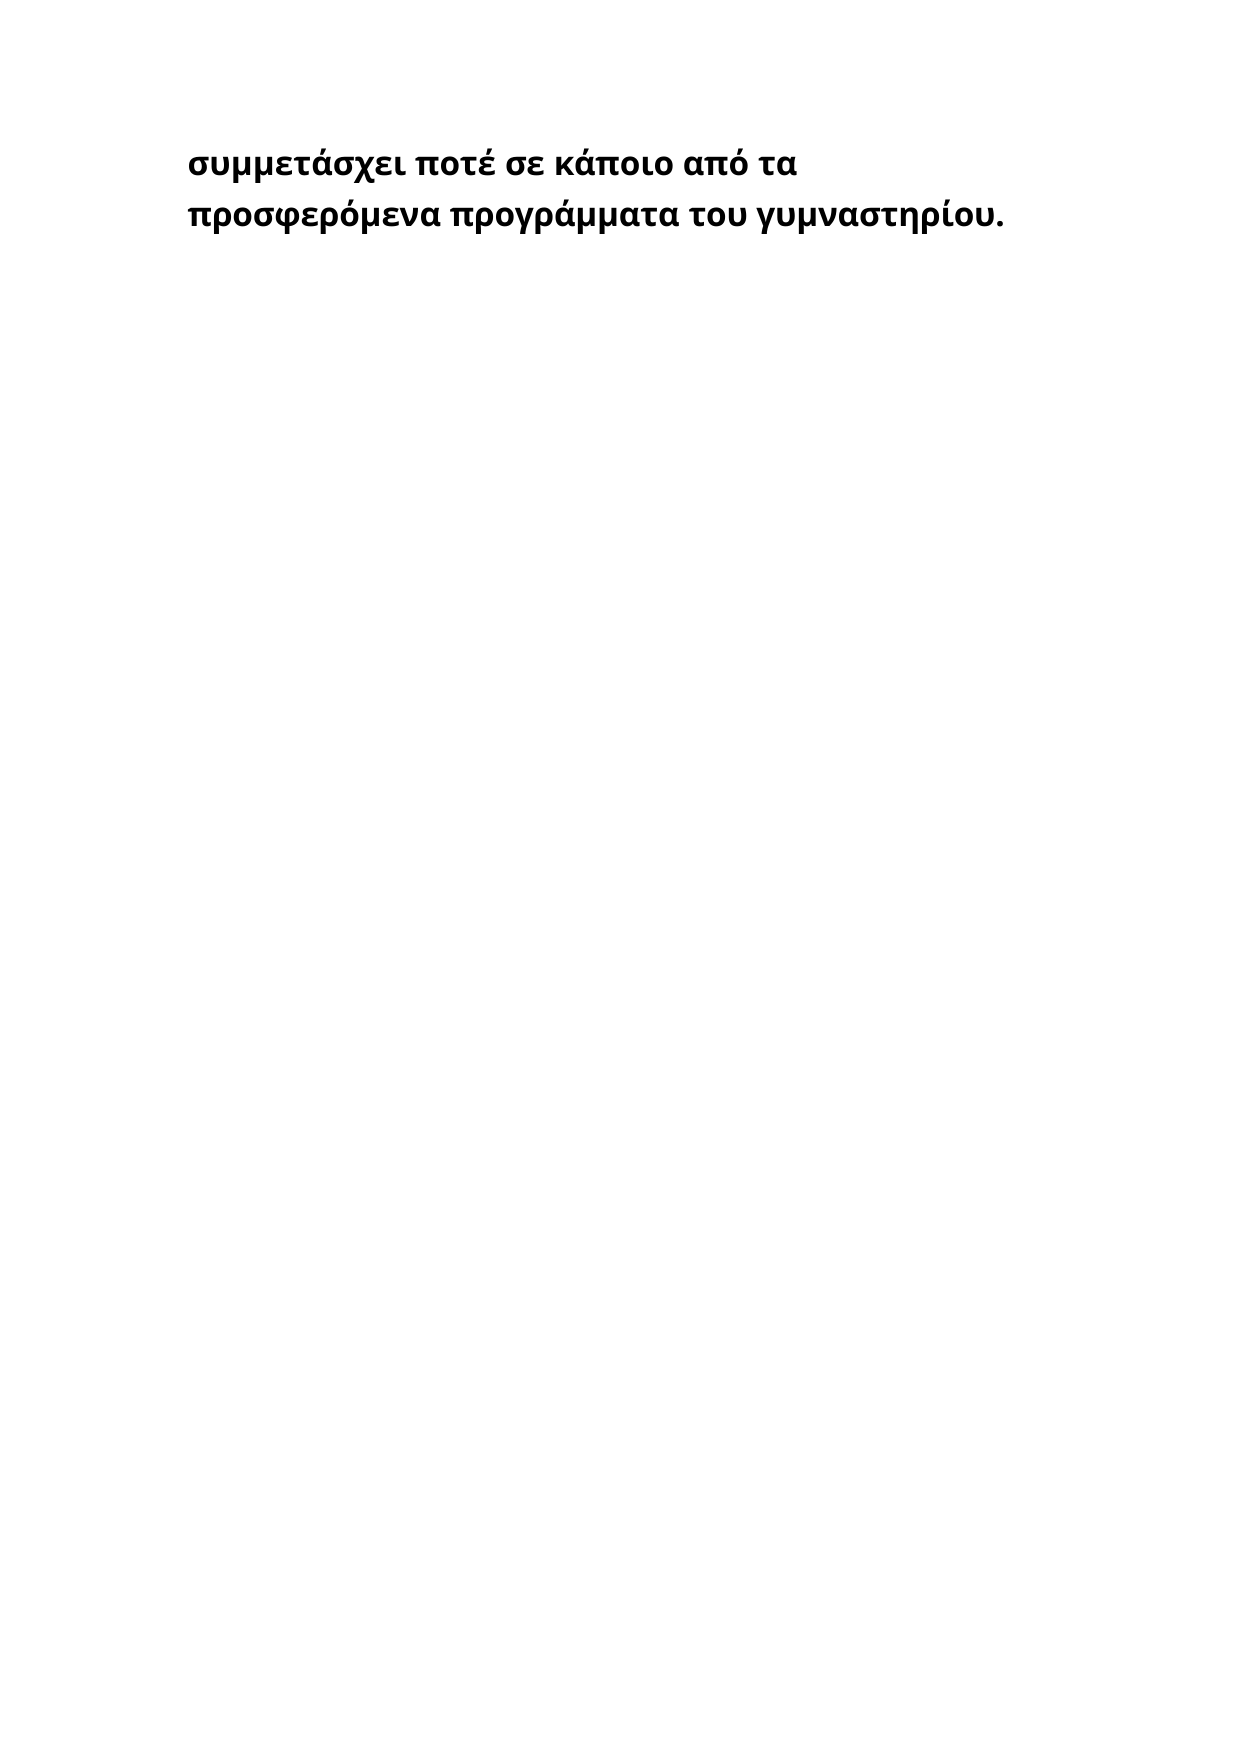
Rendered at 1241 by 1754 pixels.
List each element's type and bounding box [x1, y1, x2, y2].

text [150, 139, 1050, 236]
